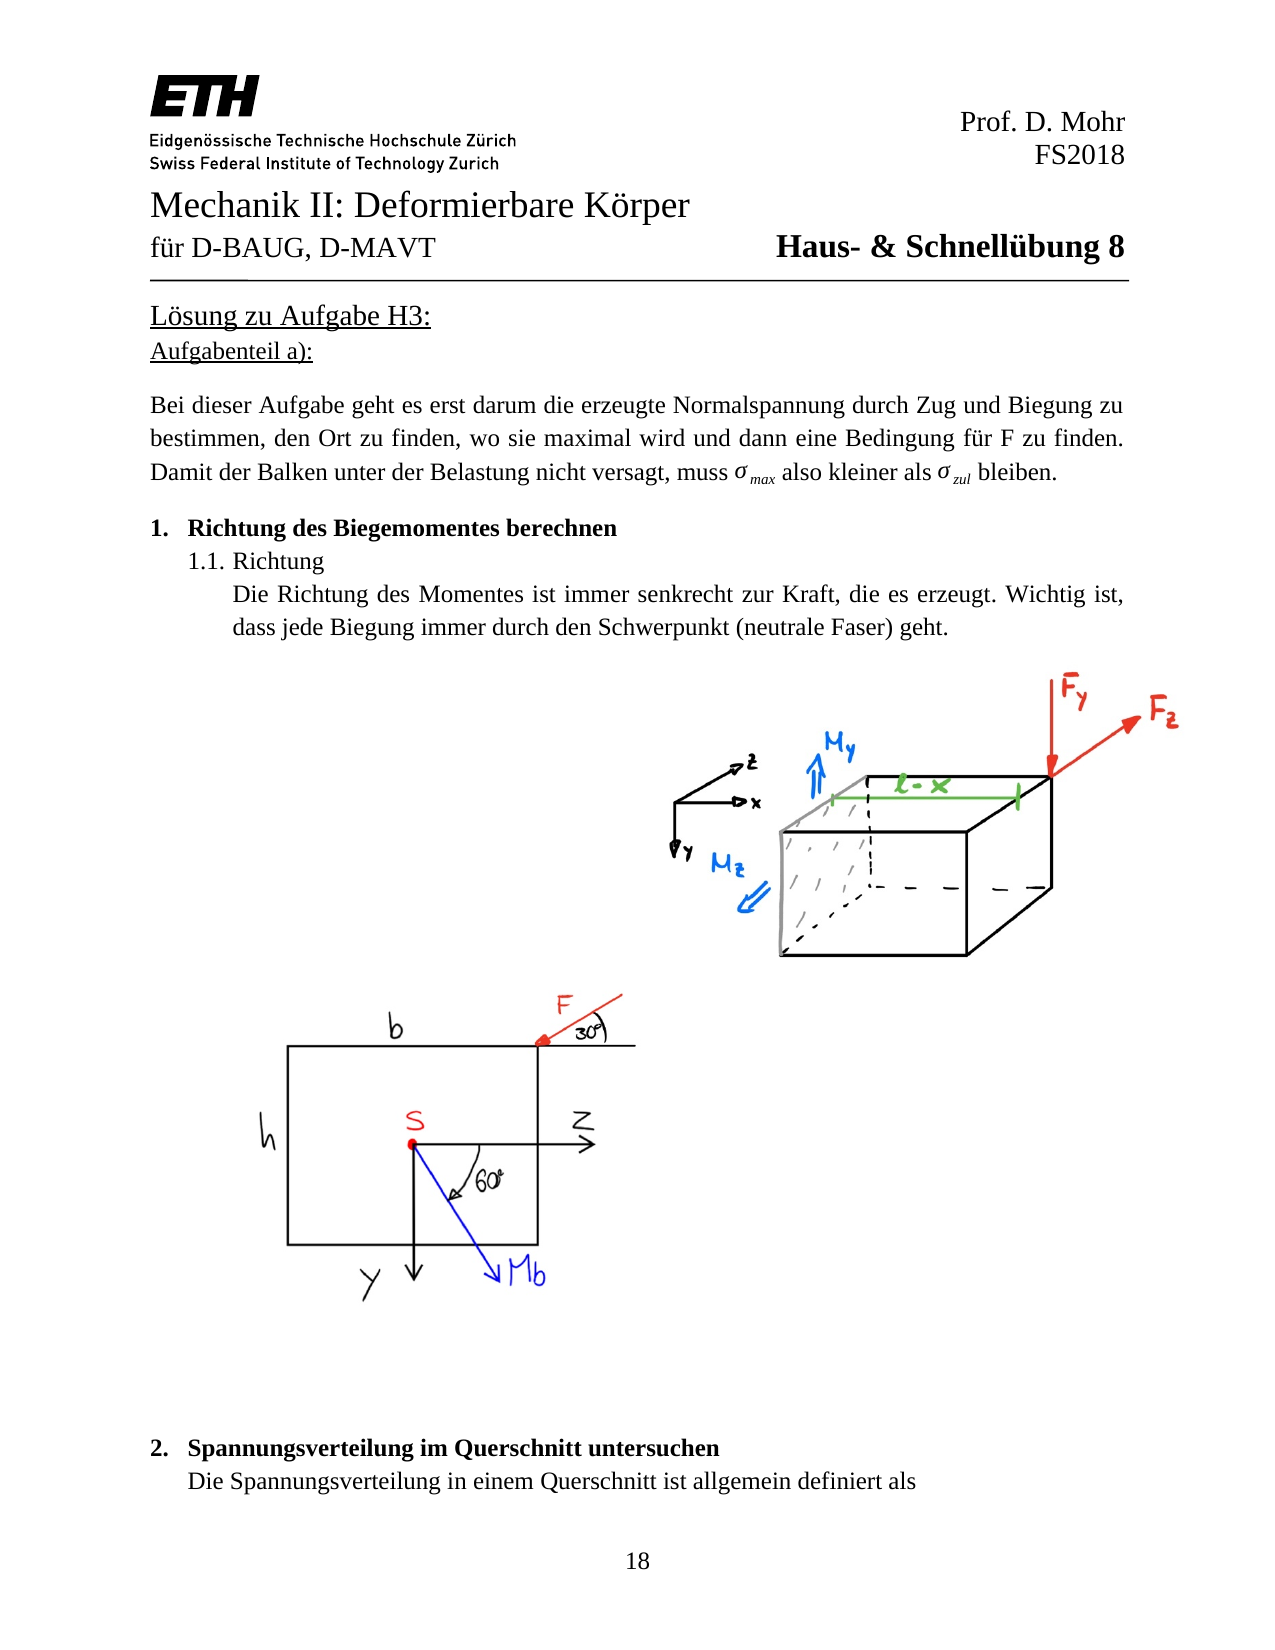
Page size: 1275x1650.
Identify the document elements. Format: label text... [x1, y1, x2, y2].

list Spannungsverteilung im Querschnitt untersuchen [150, 1433, 1125, 1462]
list Die Spannungsverteilung in einem Querschnitt ist allgemein definiert als [187, 1466, 1125, 1495]
text Aufgabenteil a): [150, 336, 1125, 365]
picture [652, 662, 1185, 979]
list Richtung des Biegemomentes berechnen [150, 513, 1125, 541]
list Die Richtung des Momentes ist immer senkrecht zur Kraft, die es erzeugt. Wichtig ist, dass jede Biegung immer durch den Schwerpunkt (neutrale Faser) geht. [232, 579, 1125, 641]
text Bei dieser Aufgabe geht es erst darum die erzeugte Normalspannung durch Zug und Biegung zu bestimmen, den Ort zu finden, wo sie maximal wird und dann eine Bedingung für F zu finden. Damit der Balken unter der Belastung nicht versagt, muss also kleiner als bleiben. [150, 390, 1125, 488]
picture [232, 979, 647, 1322]
list Richtung [187, 546, 1125, 574]
subtitle Lösung zu Aufgabe H3: [150, 298, 1125, 331]
